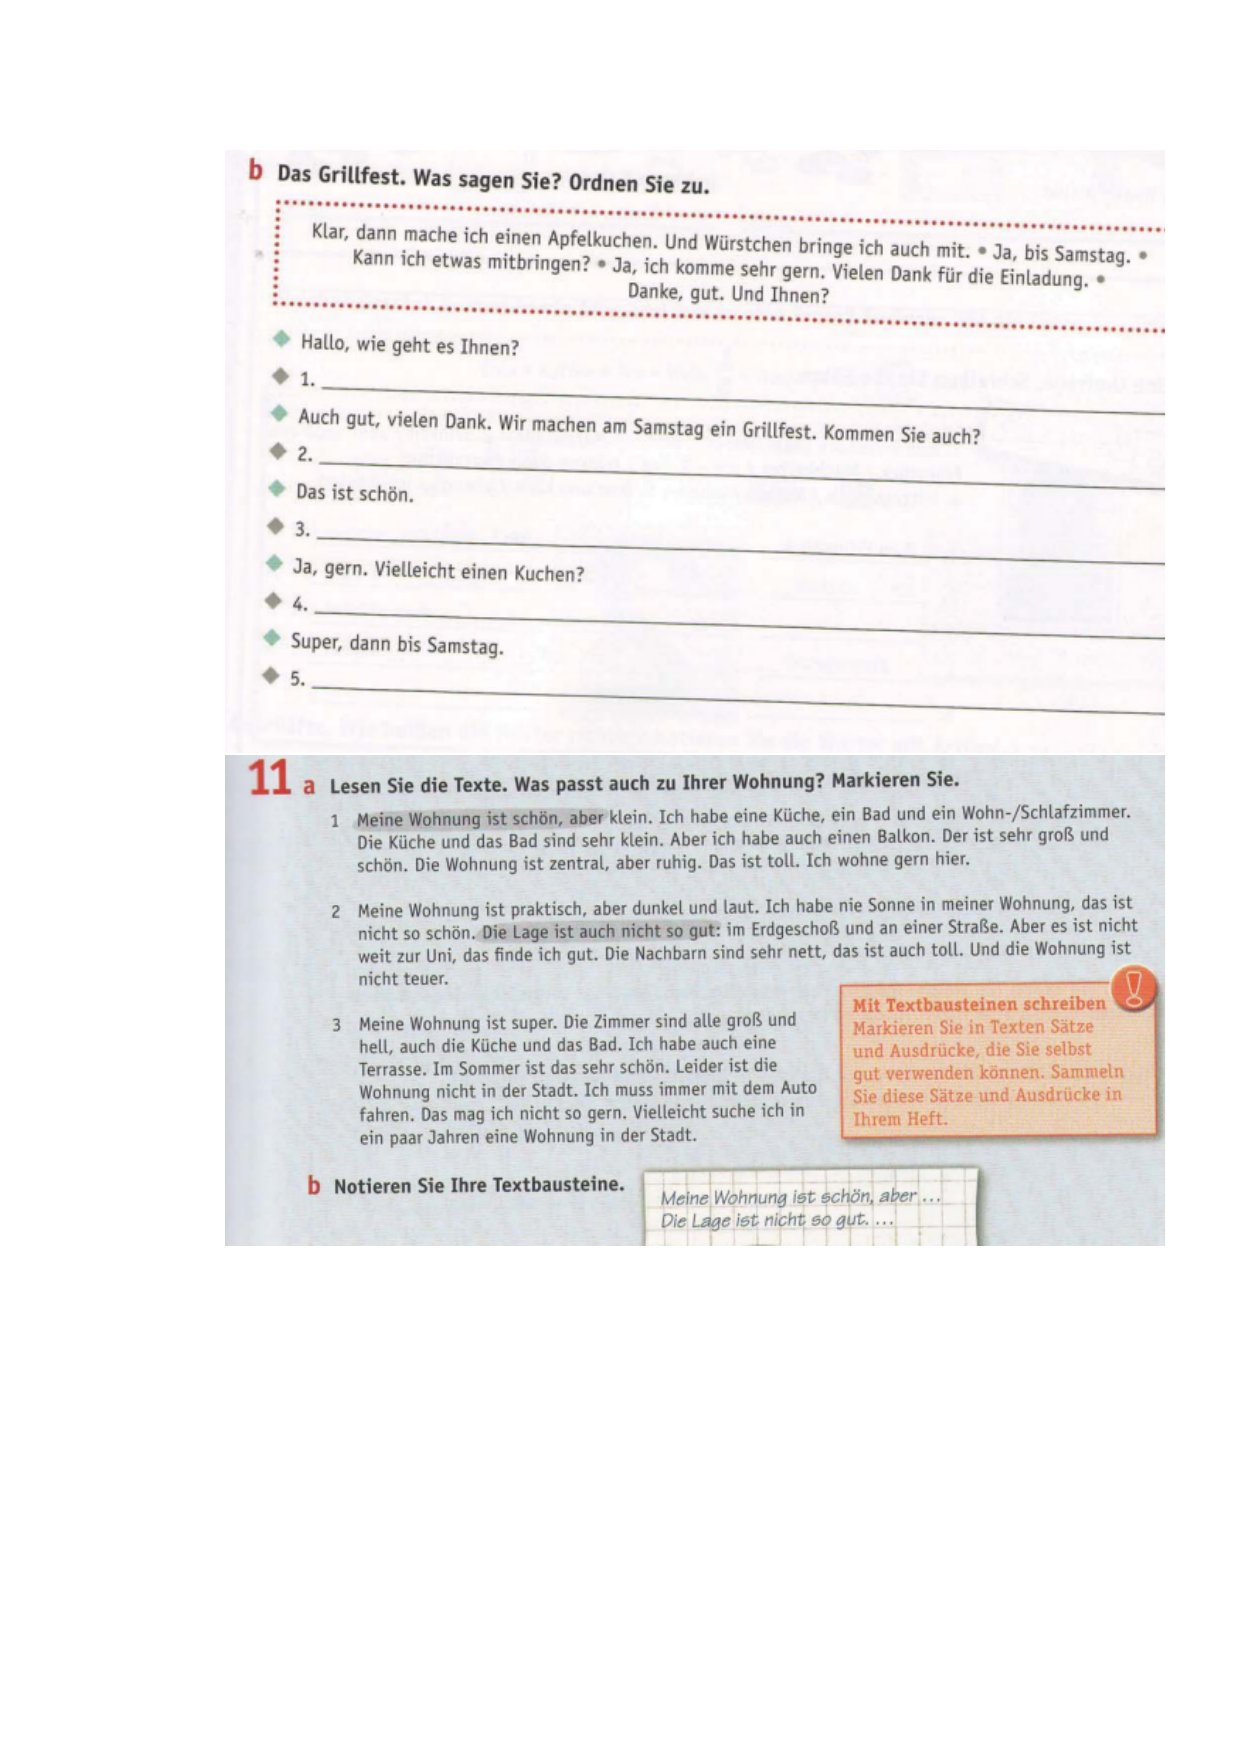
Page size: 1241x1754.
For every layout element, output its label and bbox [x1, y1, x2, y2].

picture [225, 755, 1166, 1246]
picture [225, 150, 1166, 753]
